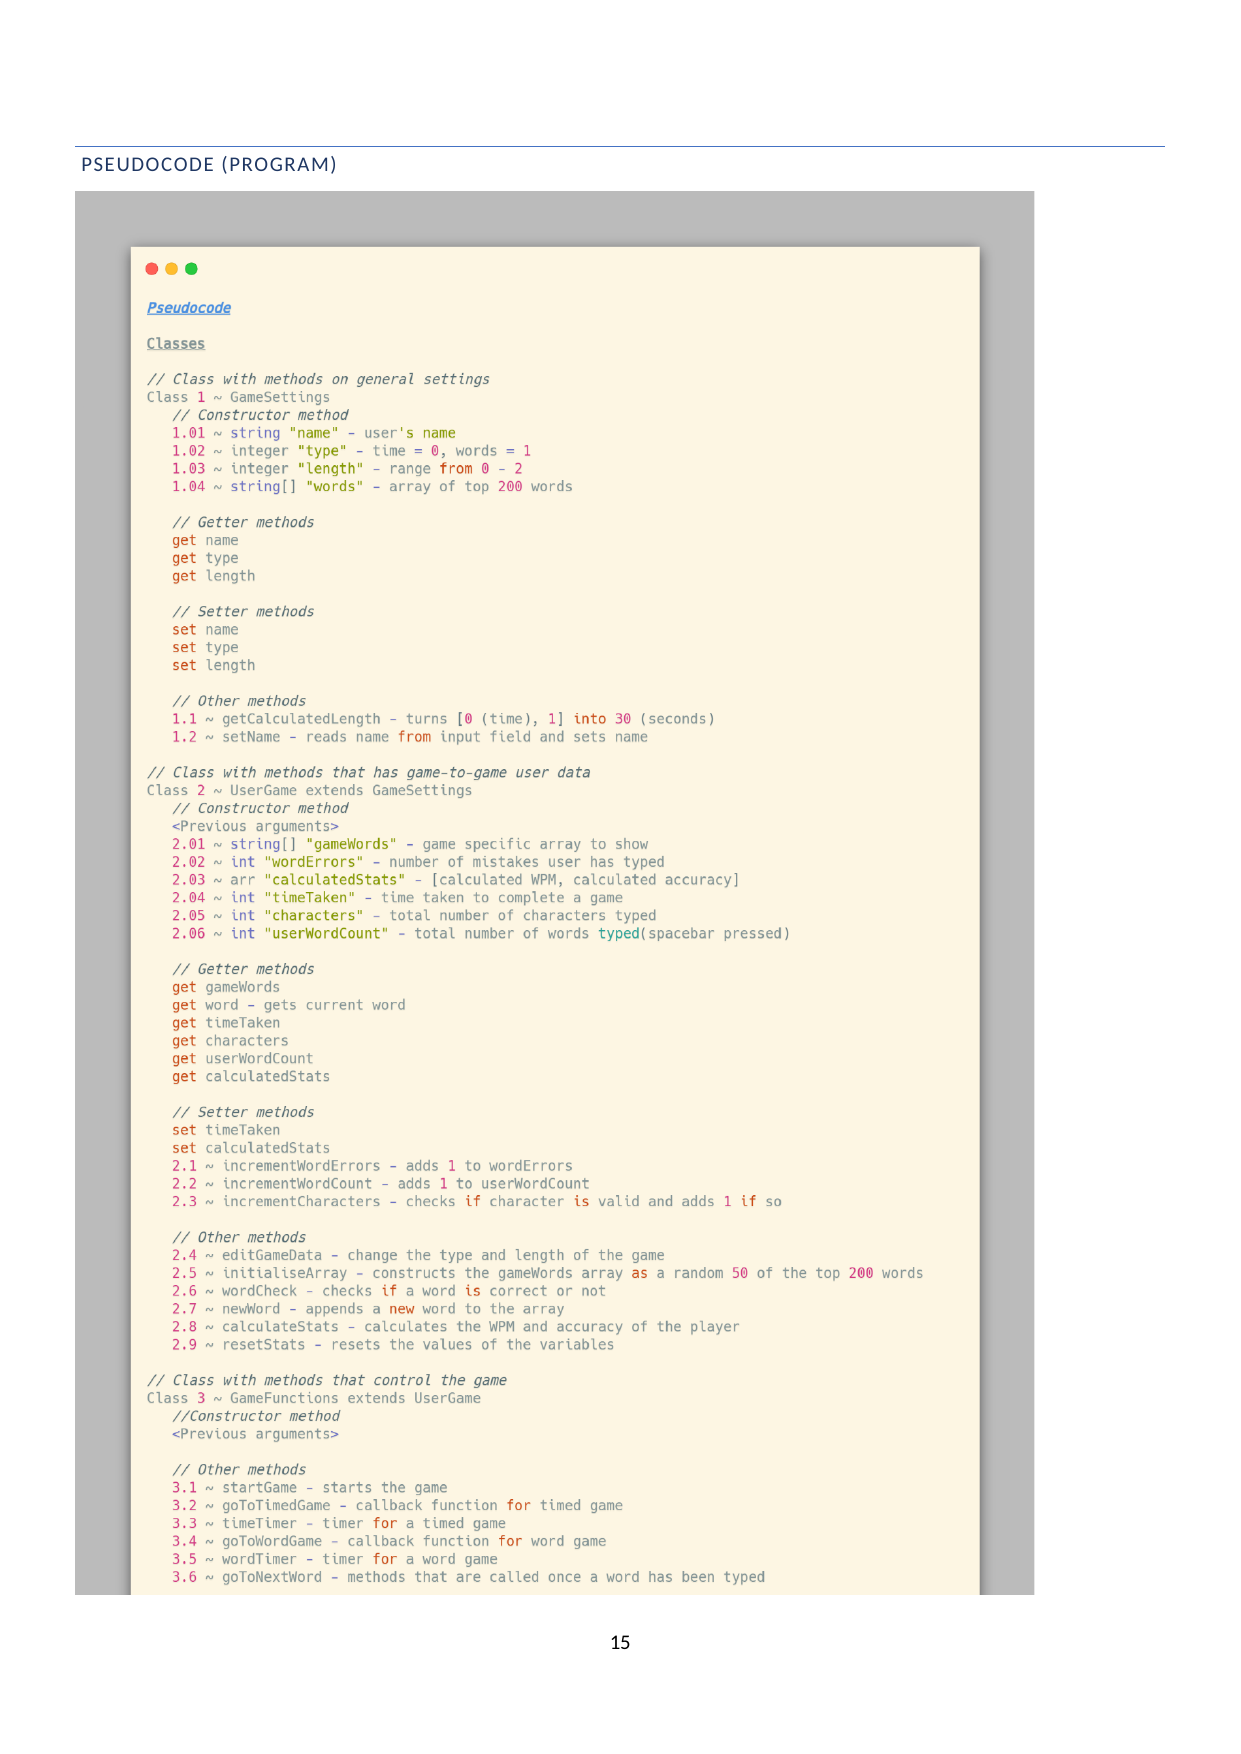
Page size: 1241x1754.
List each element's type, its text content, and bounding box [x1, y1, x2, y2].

subtitle Pseudocode (Program) [75, 147, 1165, 177]
picture [75, 191, 1035, 1595]
